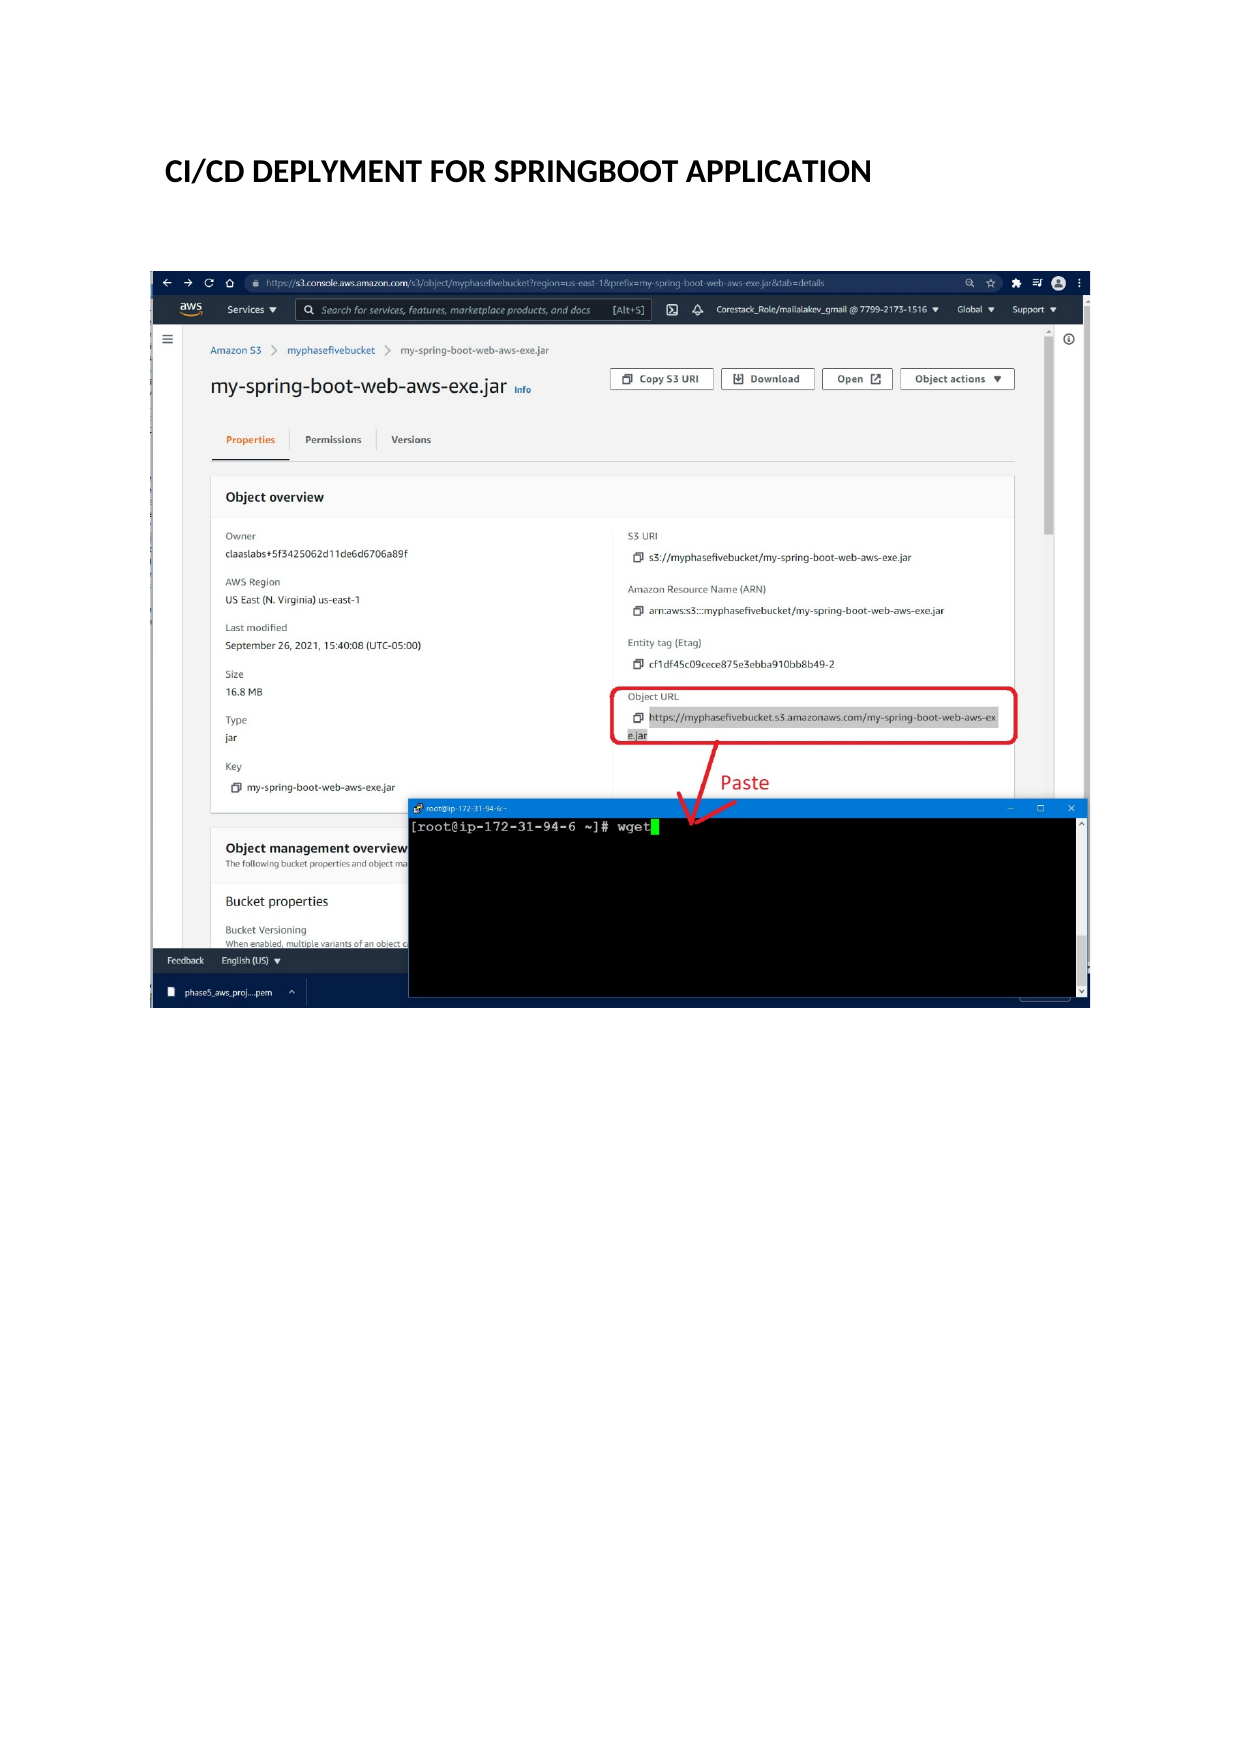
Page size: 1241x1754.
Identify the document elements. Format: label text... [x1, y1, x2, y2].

text CI/CD DEPLYMENT FOR SPRINGBOOT APPLICATION [150, 150, 1090, 191]
picture [150, 271, 1091, 1008]
